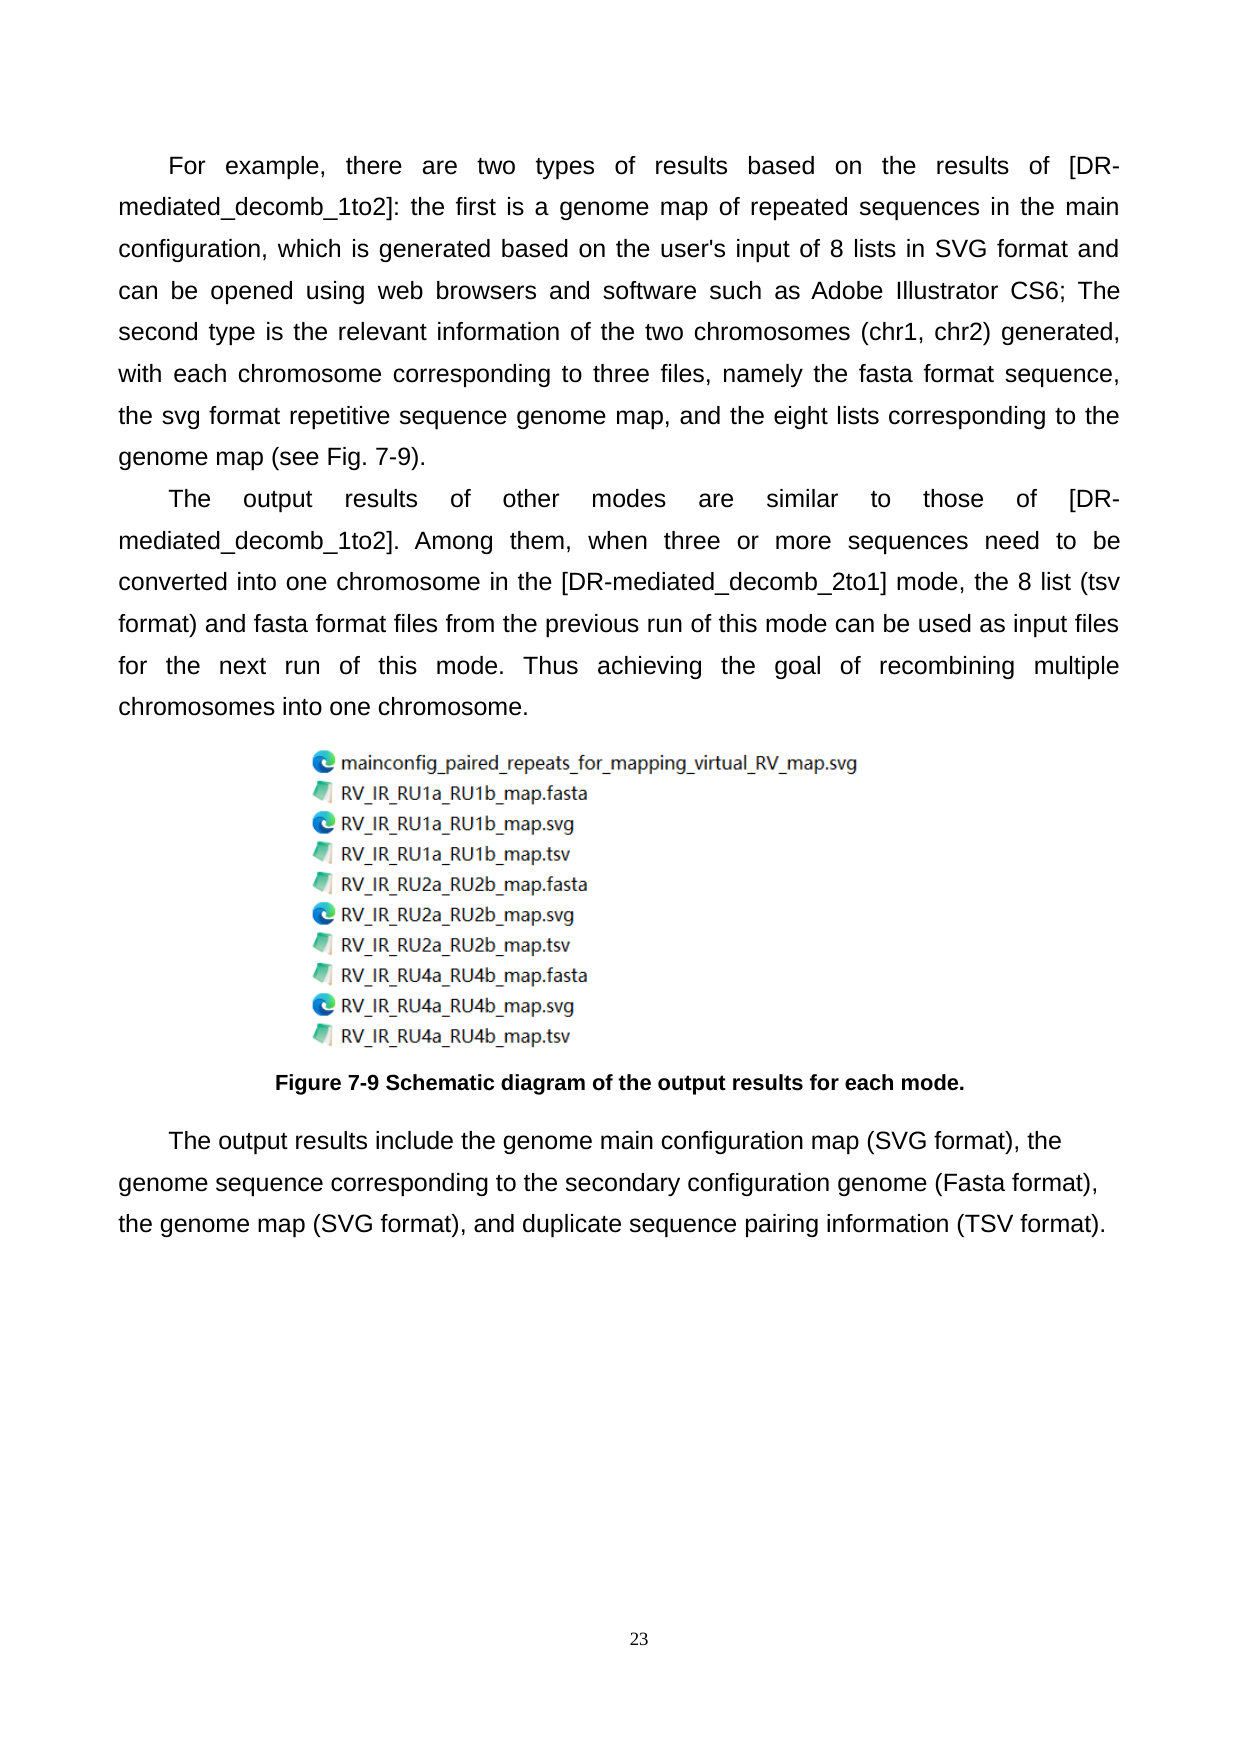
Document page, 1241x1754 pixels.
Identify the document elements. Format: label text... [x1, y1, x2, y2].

text Figure 7-9 Schematic diagram of the output results for each mode. [118, 1057, 1122, 1099]
picture [306, 746, 863, 1054]
text The output results include the genome main configuration map (SVG format), the genome sequence corresponding to the secondary configuration genome (Fasta format), the genome map (SVG format), and duplicate sequence pairing information (TSV format). [118, 1116, 1122, 1241]
text For example, there are two types of results based on the results of [DR-mediated_decomb_1to2]: the first is a genome map of repeated sequences in the main configuration, which is generated based on the user's input of 8 lists in SVG format and can be opened using web browsers and software such as Adobe Illustrator CS6; The second type is the relevant information of the two chromosomes (chr1, chr2) generated, with each chromosome corresponding to three files, namely the fasta format sequence, the svg format repetitive sequence genome map, and the eight lists corresponding to the genome map (see Fig. 7-9). [118, 141, 1122, 474]
text The output results of other modes are similar to those of [DR-mediated_decomb_1to2]. Among them, when three or more sequences need to be converted into one chromosome in the [DR-mediated_decomb_2to1] mode, the 8 list (tsv format) and fasta format files from the previous run of this mode can be used as input files for the next run of this mode. Thus achieving the goal of recombining multiple chromosomes into one chromosome. [118, 474, 1122, 724]
